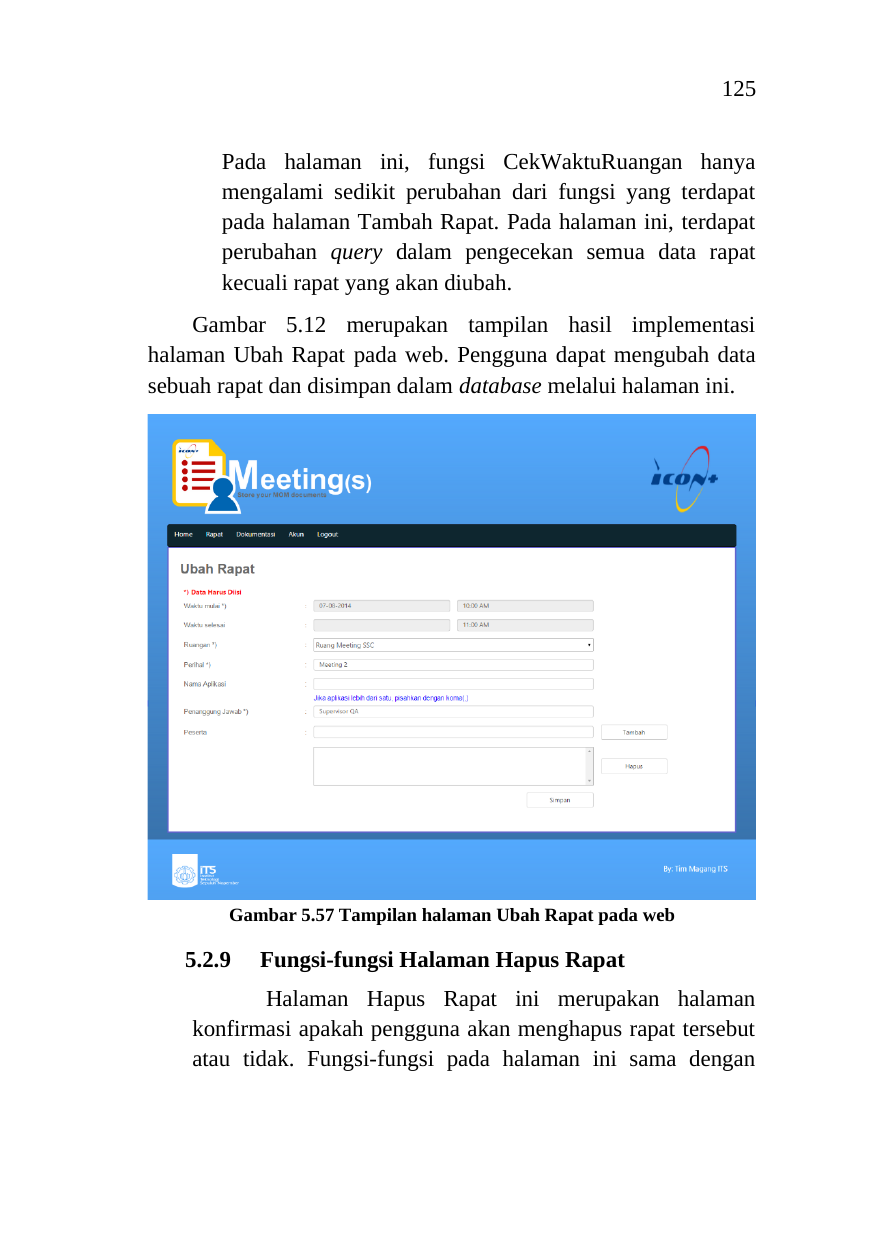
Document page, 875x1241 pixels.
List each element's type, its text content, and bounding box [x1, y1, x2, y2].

picture [147, 414, 756, 900]
text Gambar 5.12 merupakan tampilan hasil implementasi halaman Ubah Rapat pada web. Pengguna dapat mengubah data sebuah rapat dan disimpan dalam database melalui halaman ini. [148, 311, 756, 398]
subtitle Fungsi-fungsi Halaman Hapus Rapat [185, 946, 756, 972]
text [192, 985, 756, 1072]
text Gambar 5.12 Tampilan halaman Ubah Rapat pada web [148, 903, 756, 925]
text Pada halaman ini, fungsi CekWaktuRuangan hanya mengalami sedikit perubahan dari fungsi yang terdapat pada halaman Tambah Rapat. Pada halaman ini, terdapat perubahan query dalam pengecekan semua data rapat kecuali rapat yang akan diubah. [222, 148, 756, 295]
